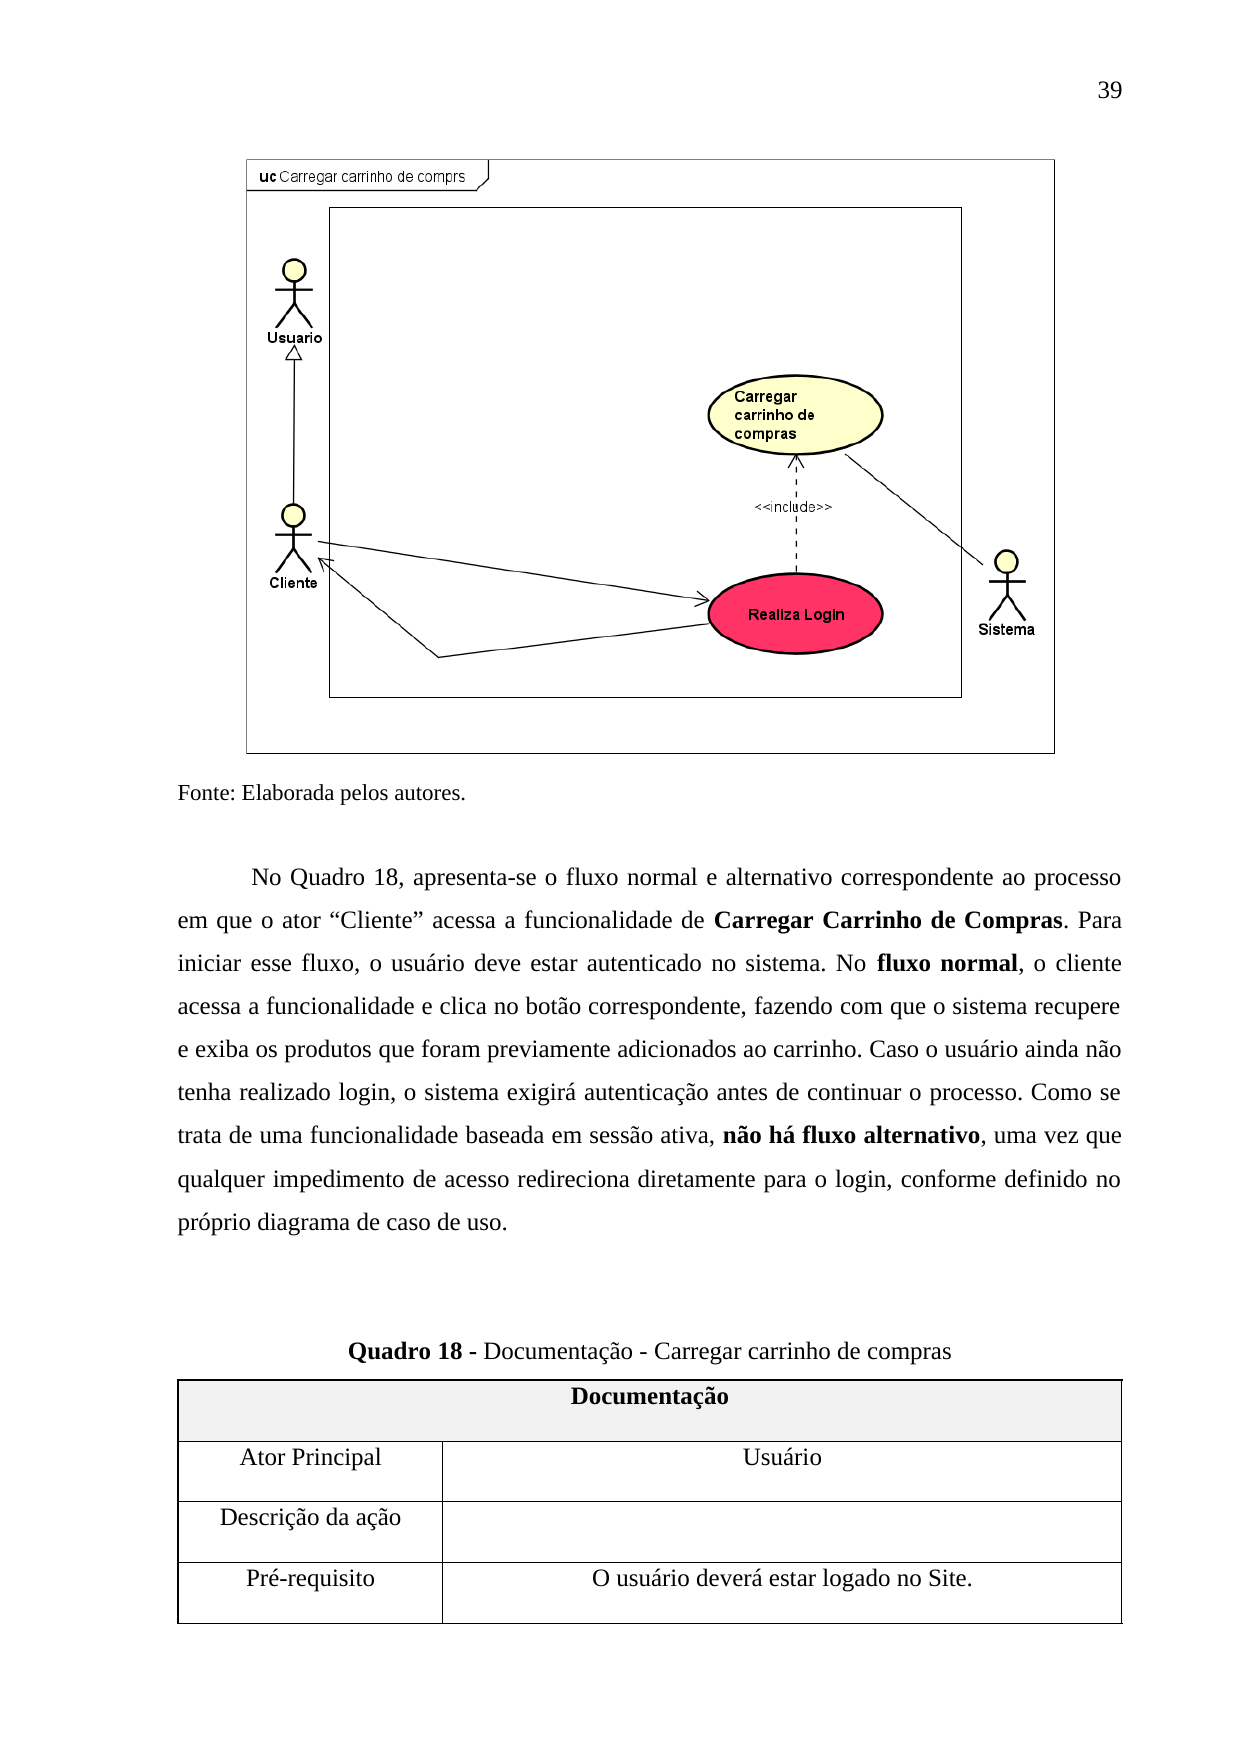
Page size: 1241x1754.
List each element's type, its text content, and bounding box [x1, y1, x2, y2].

table_cell Ator Principal [179, 1442, 442, 1501]
table_cell Pré-requisito [179, 1563, 442, 1623]
table_cell [443, 1502, 1121, 1562]
picture [234, 147, 1066, 765]
table_header Documentação [179, 1381, 1121, 1441]
text Fonte: Elaborada pelos autores. [177, 779, 1122, 806]
text No Quadro 18, apresenta-se o fluxo normal e alternativo correspondente ao processo em que o ator “Cliente” acessa a funcionalidade de Carregar Carrinho de Compras. Para iniciar esse fluxo, o usuário deve estar autenticado no sistema. No fluxo normal, o cliente acessa a funcionalidade e clica no botão correspondente, fazendo com que o sistema recupere e exiba os produtos que foram previamente adicionados ao carrinho. Caso o usuário ainda não tenha realizado login, o sistema exigirá autenticação antes de continuar o processo. Como se trata de uma funcionalidade baseada em sessão ativa, não há fluxo alternativo, uma vez que qualquer impedimento de acesso redireciona diretamente para o login, conforme definido no próprio diagrama de caso de uso. [177, 862, 1122, 1236]
table_cell Usuário [443, 1442, 1121, 1501]
table_cell O usuário deverá estar logado no Site. [443, 1563, 1121, 1623]
table_cell Descrição da ação [179, 1502, 442, 1562]
